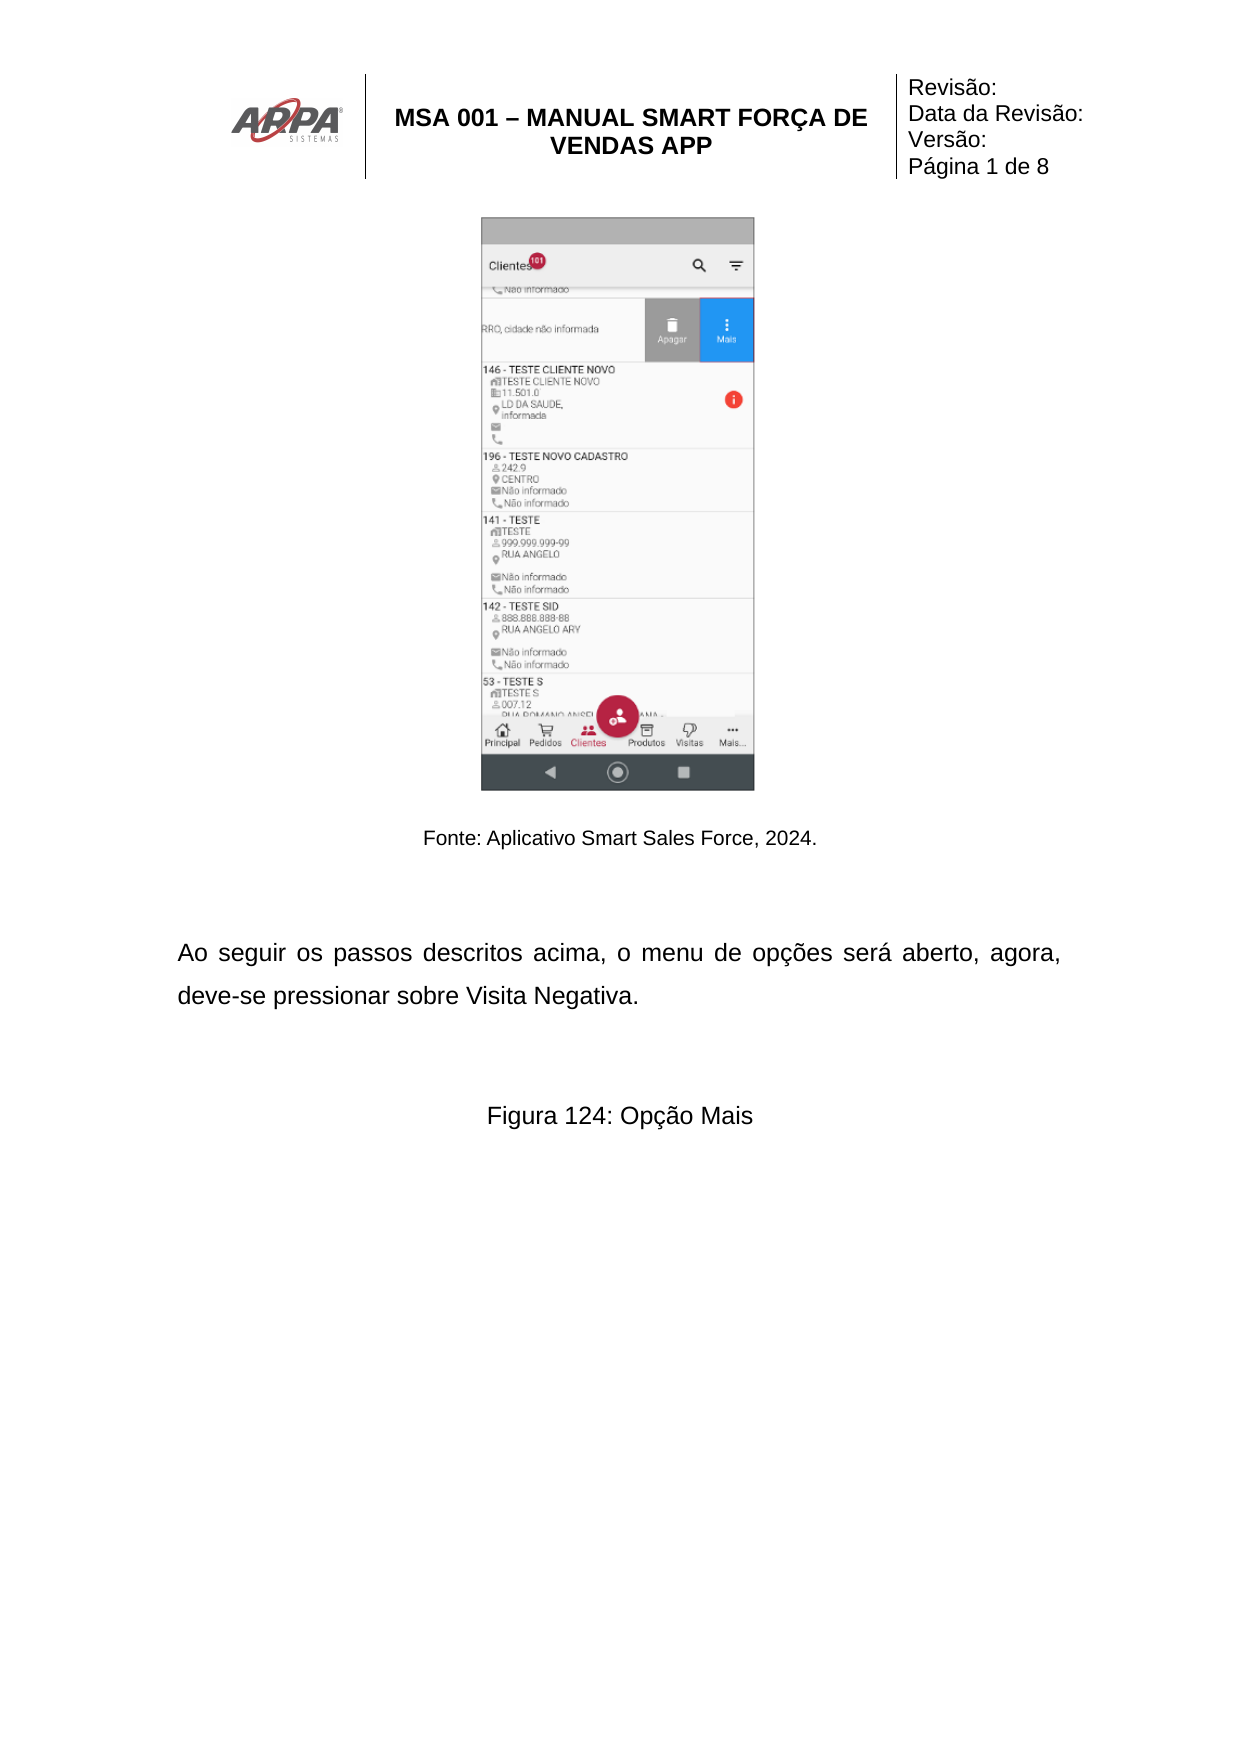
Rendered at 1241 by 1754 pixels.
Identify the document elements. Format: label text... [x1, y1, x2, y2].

text Ao seguir os passos descritos acima, o menu de opções será aberto, agora, deve-se pressionar sobre Visita Negativa. [177, 938, 1063, 1010]
picture [473, 207, 767, 795]
text Figura 124: Opção Mais [177, 1101, 1063, 1129]
text Fonte: Aplicativo Smart Sales Force, 2024. [177, 826, 1063, 849]
picture [231, 98, 343, 147]
